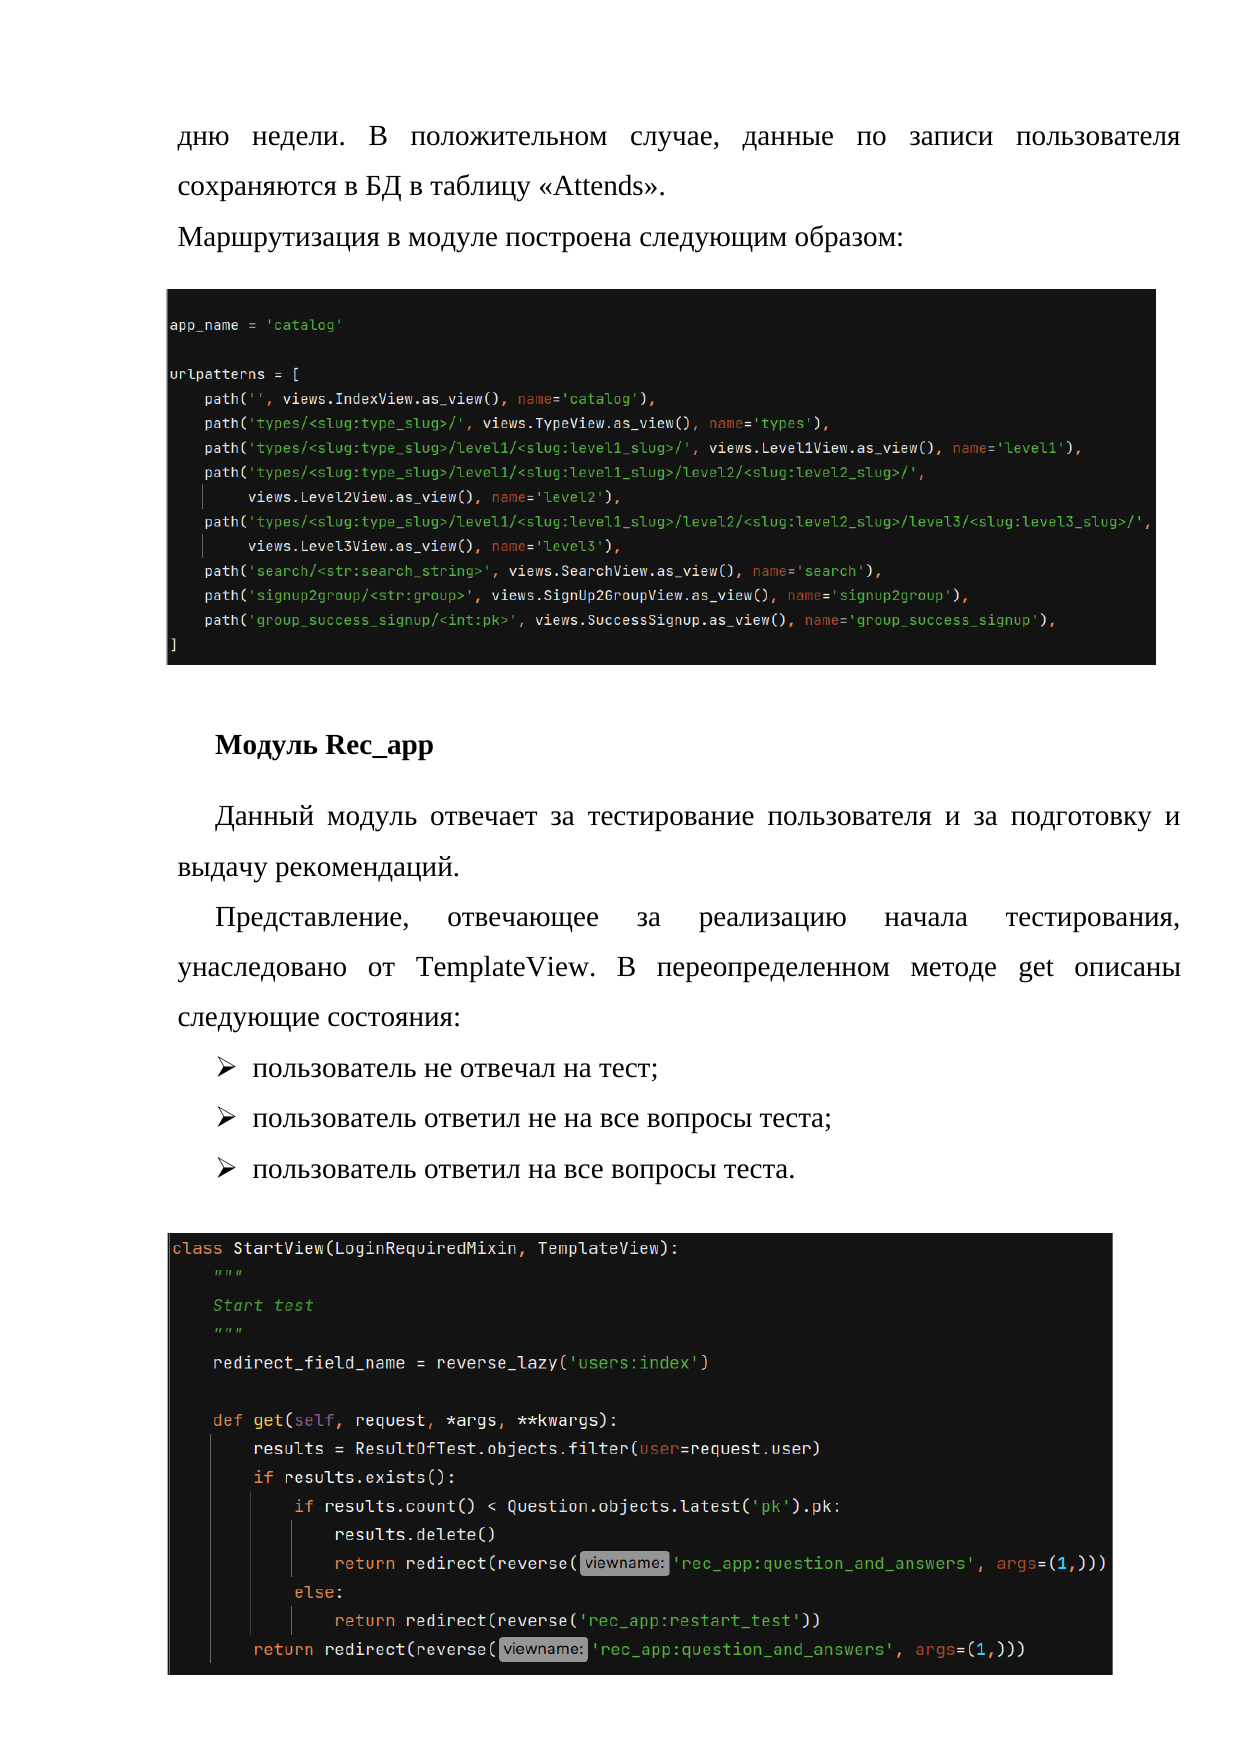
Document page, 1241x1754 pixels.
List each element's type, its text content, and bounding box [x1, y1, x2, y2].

text Маршрутизация в модуле построена следующим образом: [177, 219, 1181, 252]
list пользователь ответил не на все вопросы теста; [215, 1100, 1181, 1134]
list Данный модуль отвечает за тестирование пользователя и за подготовку и выдачу рекомендаций. [177, 798, 1181, 882]
text В коде формы таким образом выделены два поля: выбор дня недели и времени и выбор даты. Для выбора даты в календаре с ограниченным периодом использовались возможности django-bootstrap-datepicker-plus. Форма осществляет валидацию на предмет соответствия выбранного дня выбранному дню недели. В положительном случае, данные по записи пользователя сохраняются в БД в таблицу «Attends». [177, 118, 1181, 202]
picture [167, 1233, 1113, 1675]
list пользователь не отвечал на тест; [215, 1050, 1181, 1083]
list пользователь ответил на все вопросы теста. [215, 1151, 1181, 1184]
list Представление, отвечающее за реализацию начала тестирования, унаследовано от TemplateView. В переопределенном методе get описаны следующие состояния: [177, 899, 1181, 1033]
picture [166, 289, 1156, 665]
